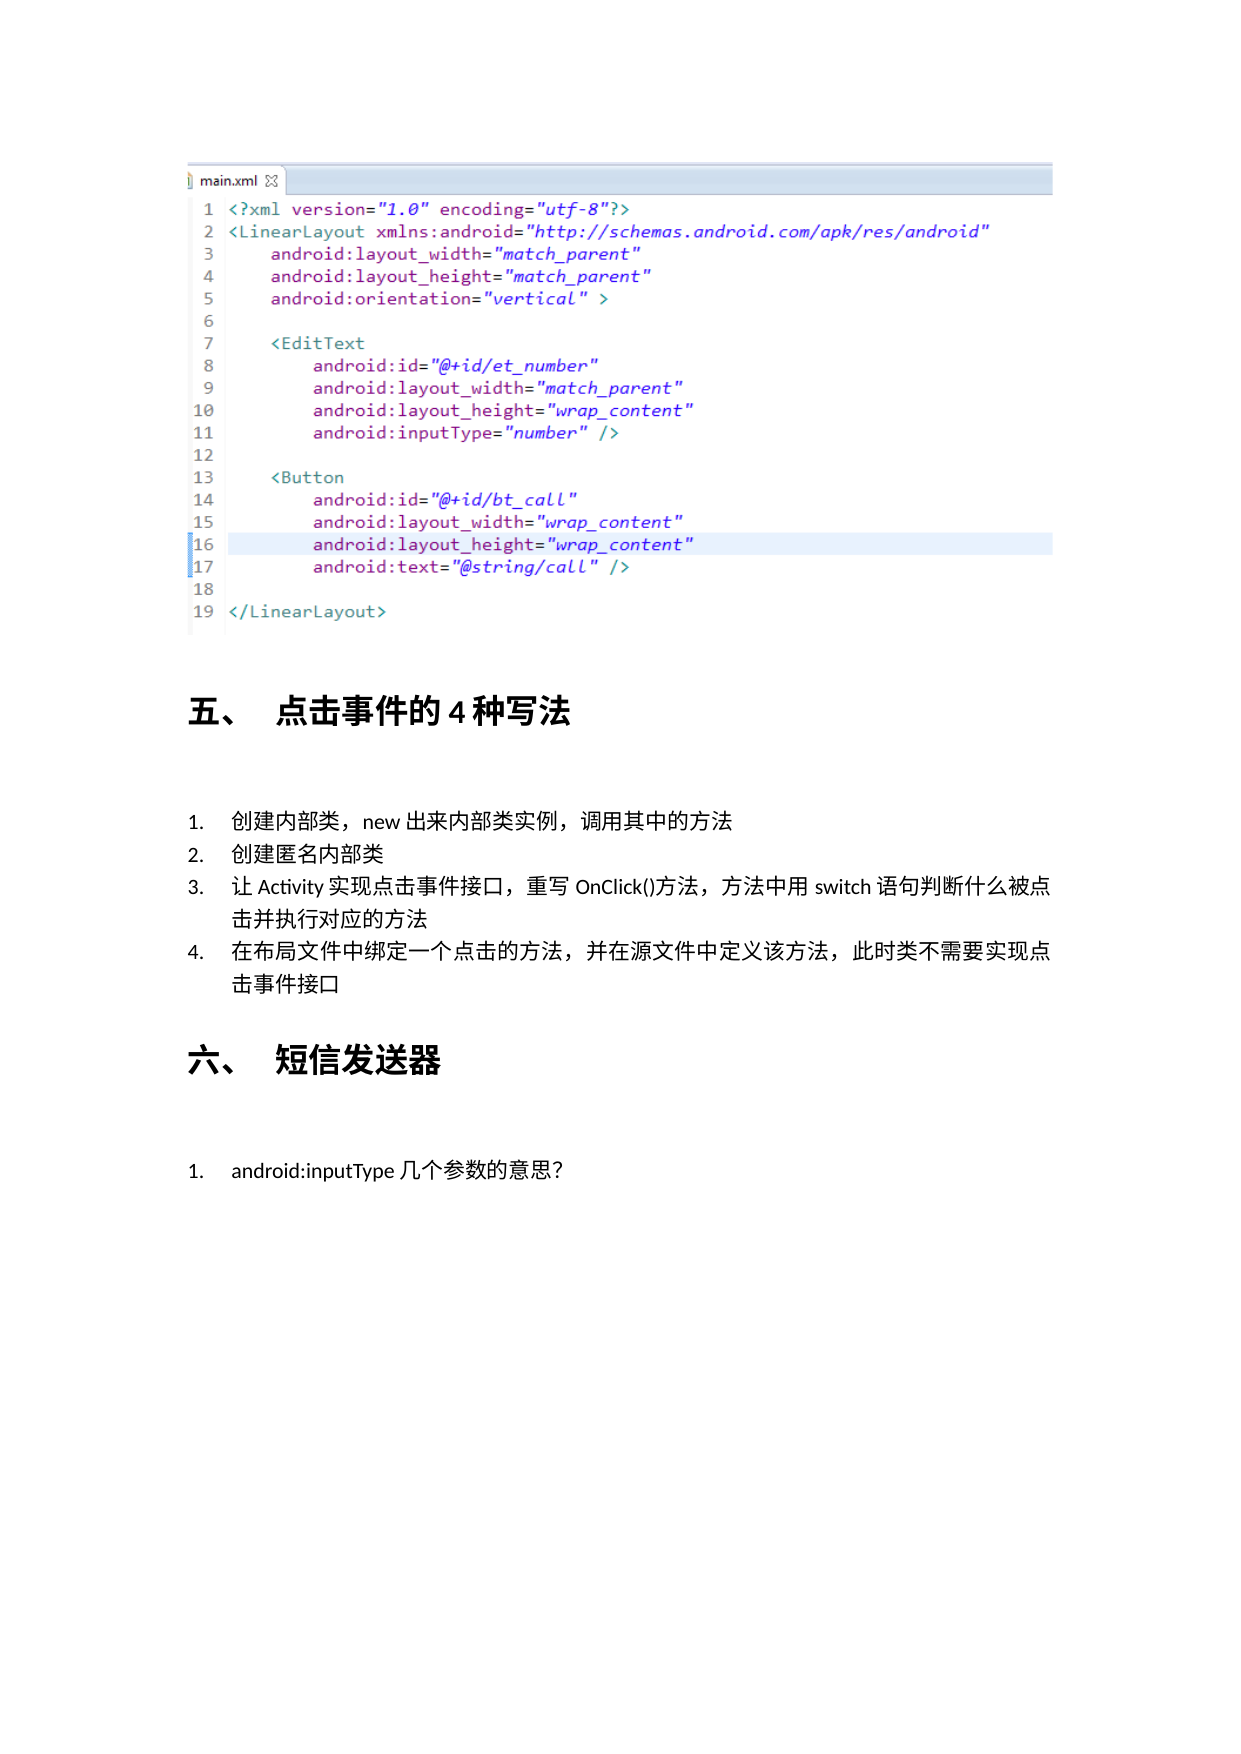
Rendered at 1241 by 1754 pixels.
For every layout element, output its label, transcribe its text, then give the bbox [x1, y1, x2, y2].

picture [187, 162, 1053, 635]
list 让Activity实现点击事件接口，重写OnClick()方法，方法中用switch语句判断什么被点击并执行对应的方法 [187, 869, 1053, 934]
list 在布局文件中绑定一个点击的方法，并在源文件中定义该方法，此时类不需要实现点击事件接口 [187, 934, 1053, 999]
subtitle 短信发送器 [187, 1026, 1053, 1091]
subtitle 点击事件的4种写法 [187, 677, 1053, 742]
list android:inputType几个参数的意思？ [187, 1153, 1053, 1186]
list 创建内部类，new出来内部类实例，调用其中的方法 [187, 804, 1053, 836]
list 创建匿名内部类 [187, 836, 1053, 869]
